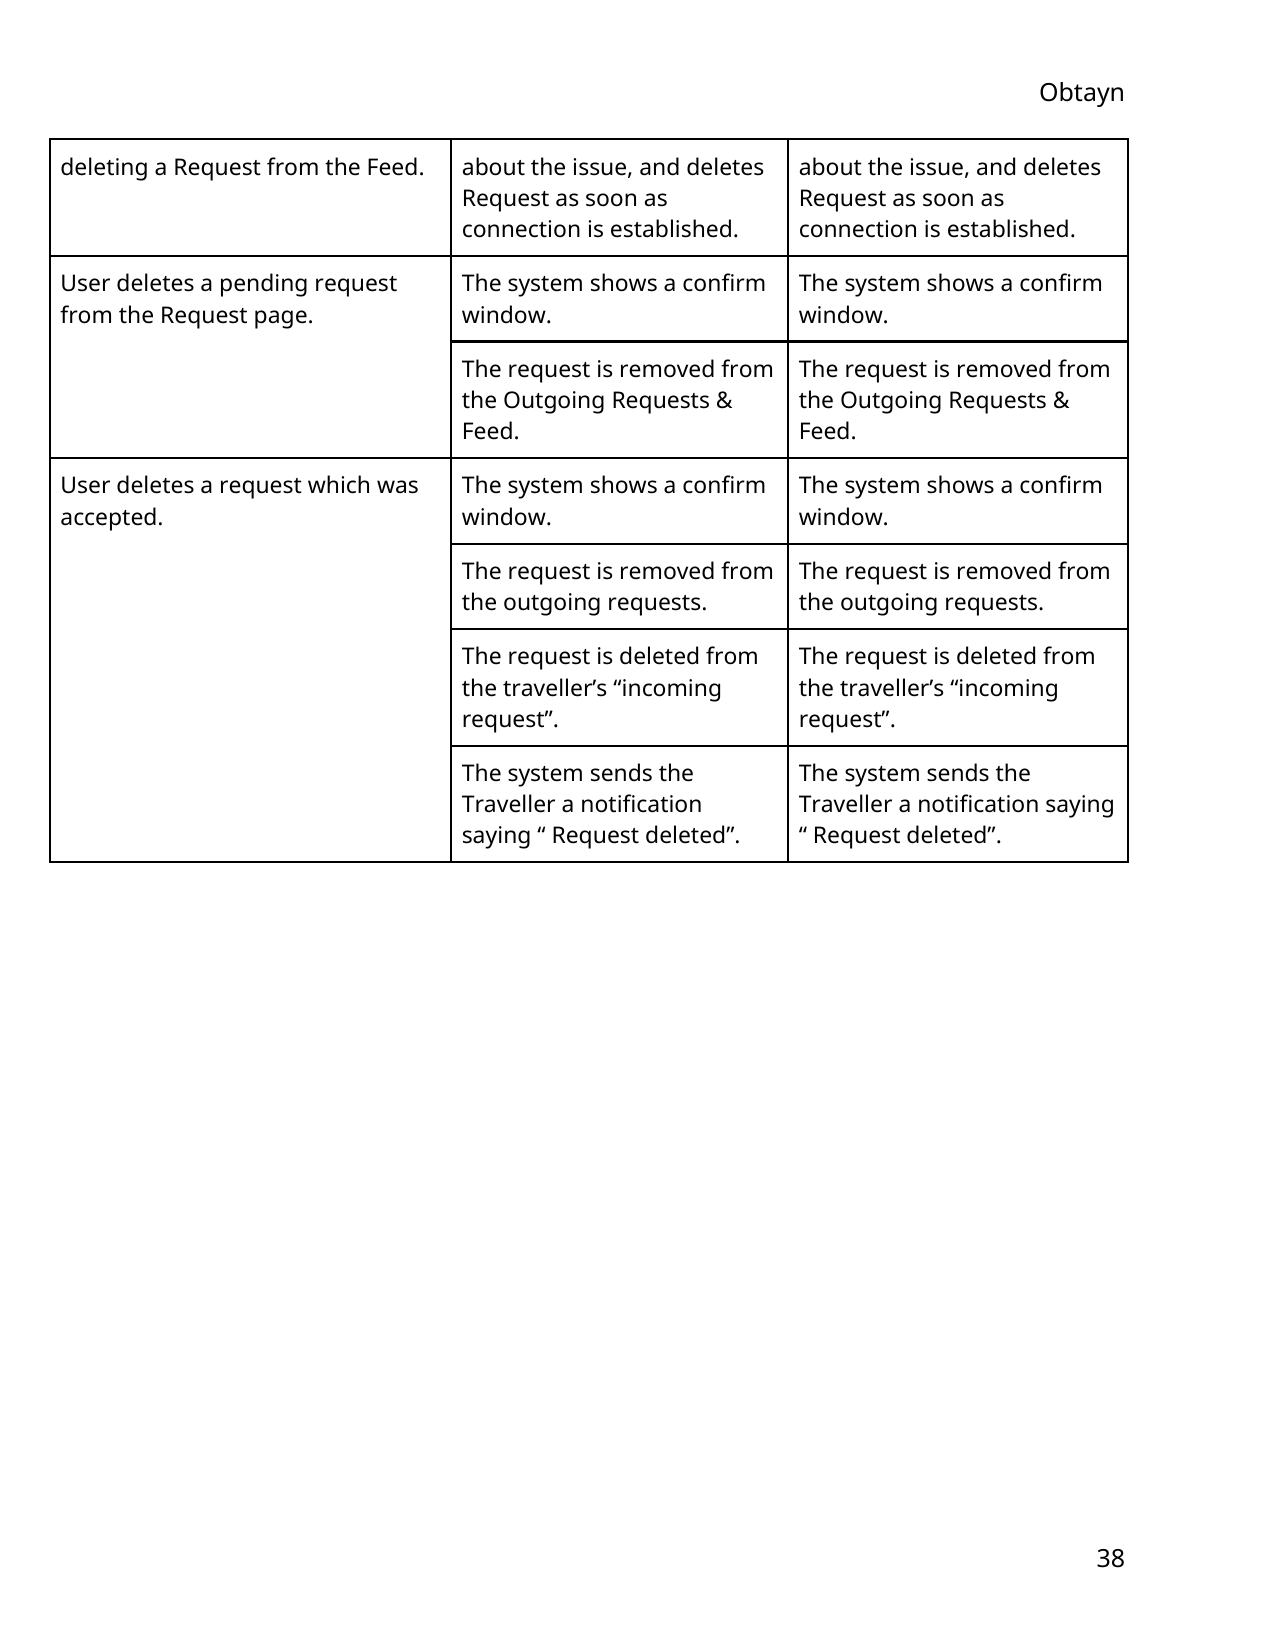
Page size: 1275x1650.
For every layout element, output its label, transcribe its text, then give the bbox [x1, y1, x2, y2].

table_cell The request is deleted from the traveller’s “incoming request”. [452, 630, 787, 744]
table_cell The system shows a confirm window. [452, 257, 787, 340]
table_cell The system sends the Traveller a notification saying “ Request deleted”. [789, 747, 1127, 861]
table_cell The system sends the Traveller a notification saying “ Request deleted”. [452, 747, 787, 861]
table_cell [789, 140, 1127, 255]
table_cell The system shows a confirm window. [789, 459, 1127, 542]
table_cell The request is removed from the outgoing requests. [789, 545, 1127, 628]
table_cell The request is deleted from the traveller’s “incoming request”. [789, 630, 1127, 744]
table_cell The request is removed from the Outgoing Requests & Feed. [452, 343, 787, 457]
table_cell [51, 140, 450, 255]
table_cell User deletes a request which was accepted. [51, 459, 450, 861]
table_cell The request is removed from the Outgoing Requests & Feed. [789, 343, 1127, 457]
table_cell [452, 140, 787, 255]
table_cell The system shows a confirm window. [452, 459, 787, 542]
table_cell The system shows a confirm window. [789, 257, 1127, 340]
table_cell User deletes a pending request from the Request page. [51, 257, 450, 457]
table_cell The request is removed from the outgoing requests. [452, 545, 787, 628]
